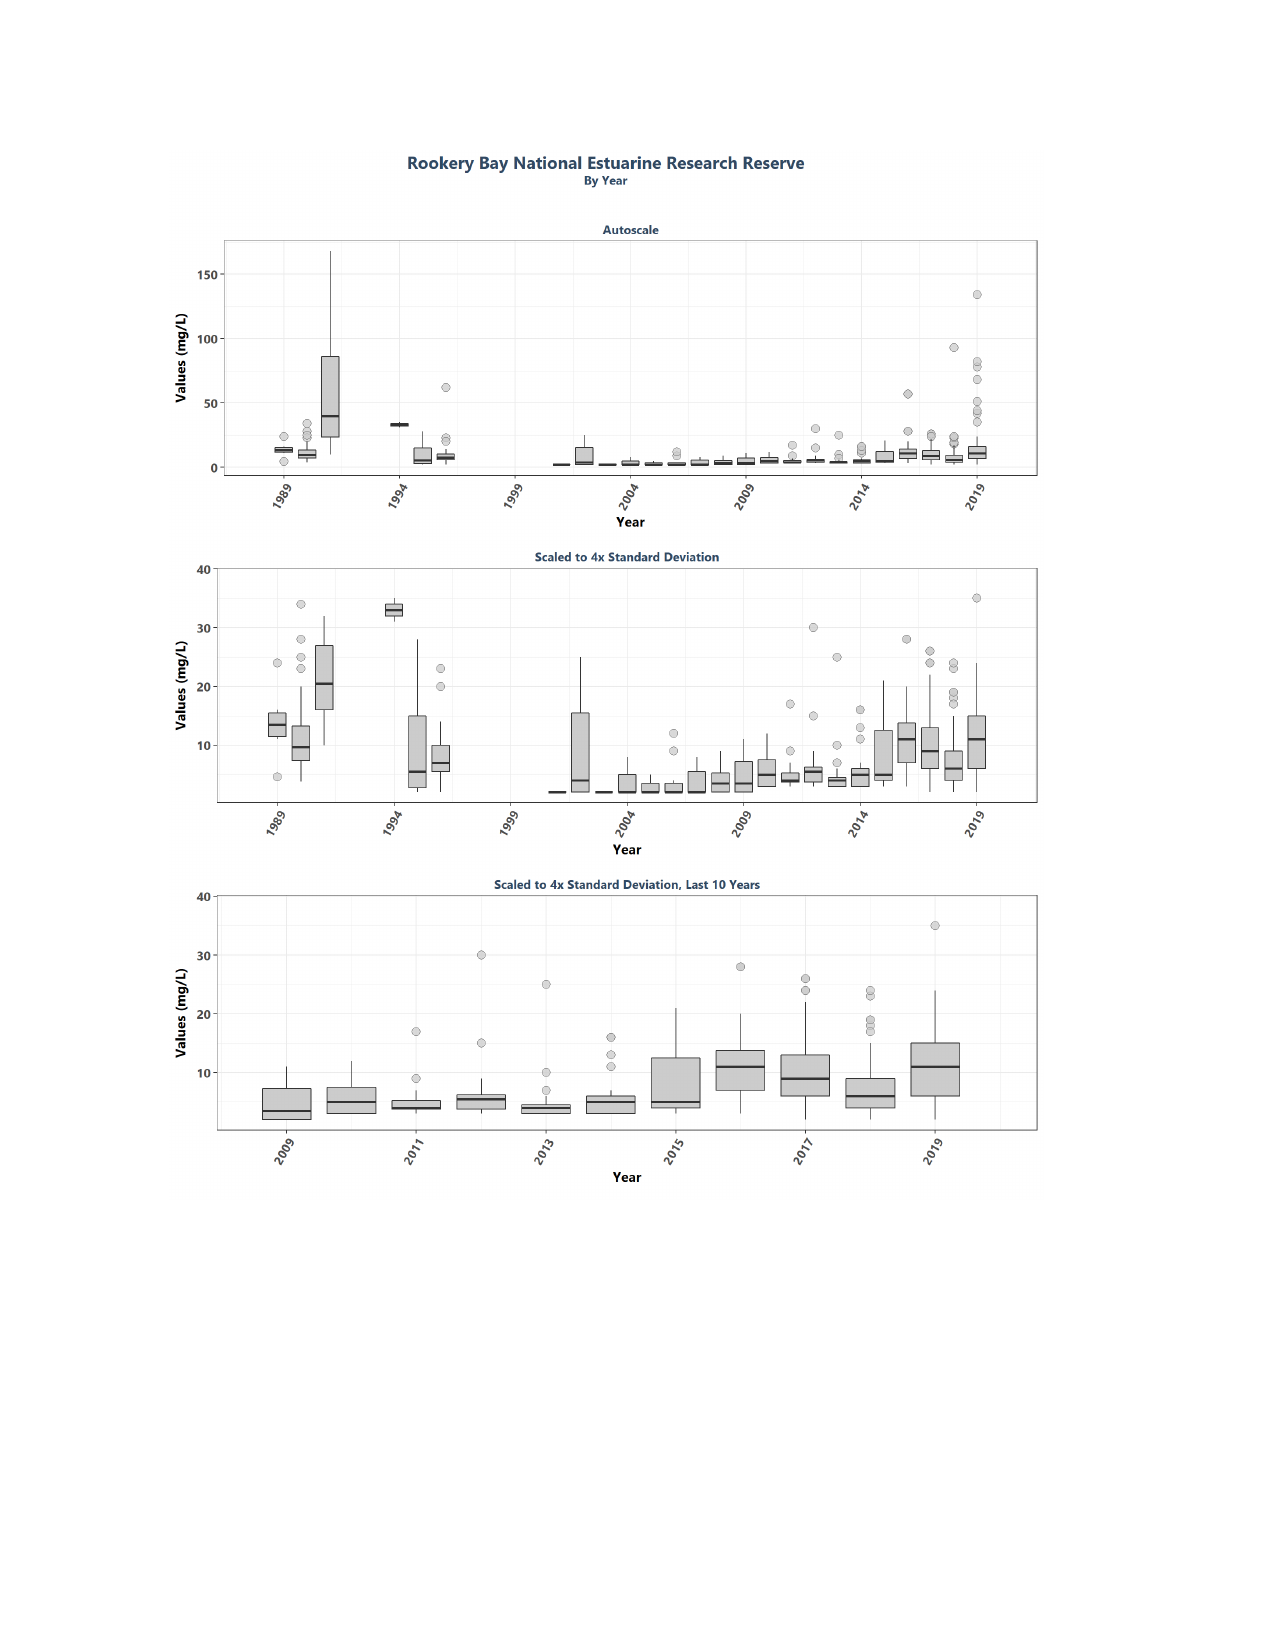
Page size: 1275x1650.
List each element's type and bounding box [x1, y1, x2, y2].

picture [168, 150, 1044, 1200]
